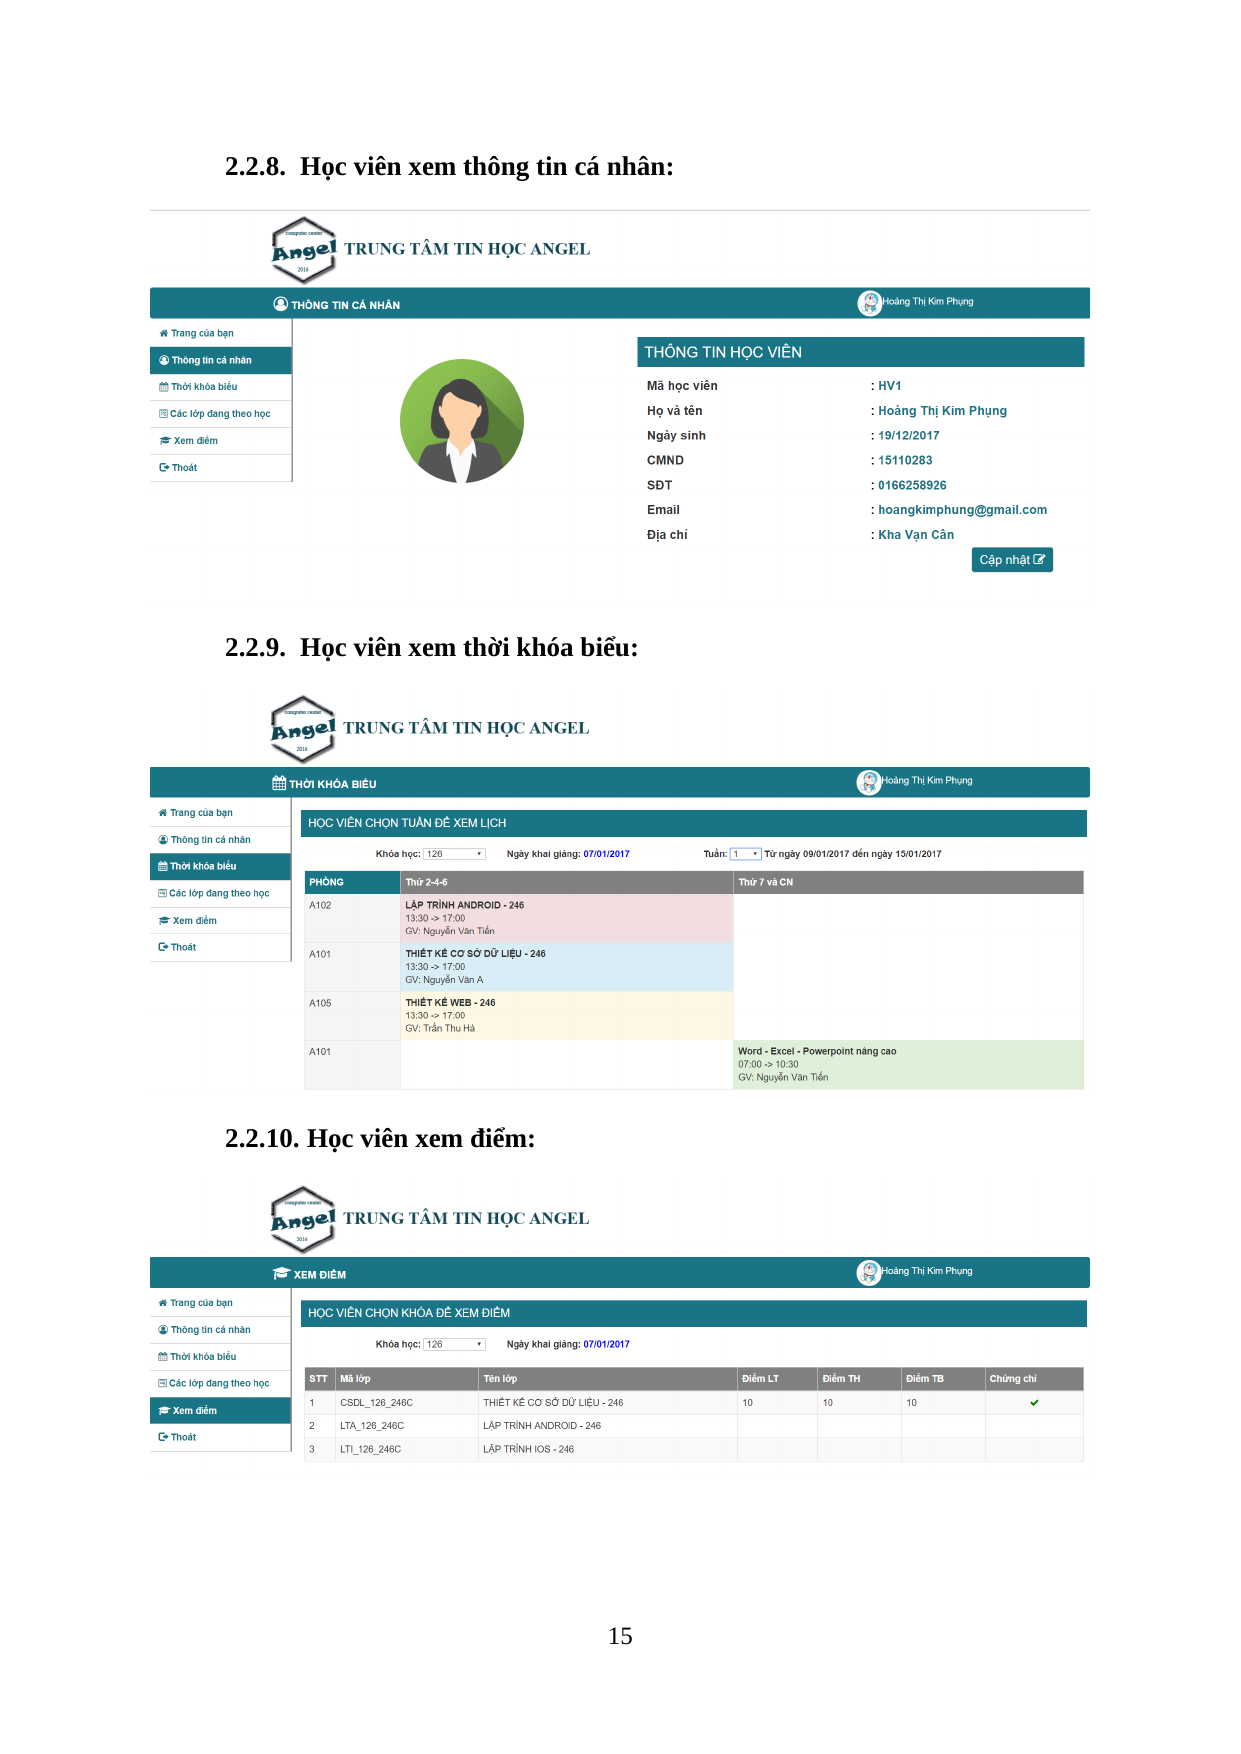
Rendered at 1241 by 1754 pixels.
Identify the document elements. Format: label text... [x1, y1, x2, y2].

subtitle Học viên xem thời khóa biểu: [225, 632, 1090, 663]
subtitle Học viên xem điểm: [225, 1122, 1090, 1153]
subtitle Học viên xem thông tin cá nhân: [225, 150, 1090, 181]
picture [150, 1181, 1091, 1480]
picture [150, 690, 1091, 1096]
picture [150, 209, 1091, 605]
